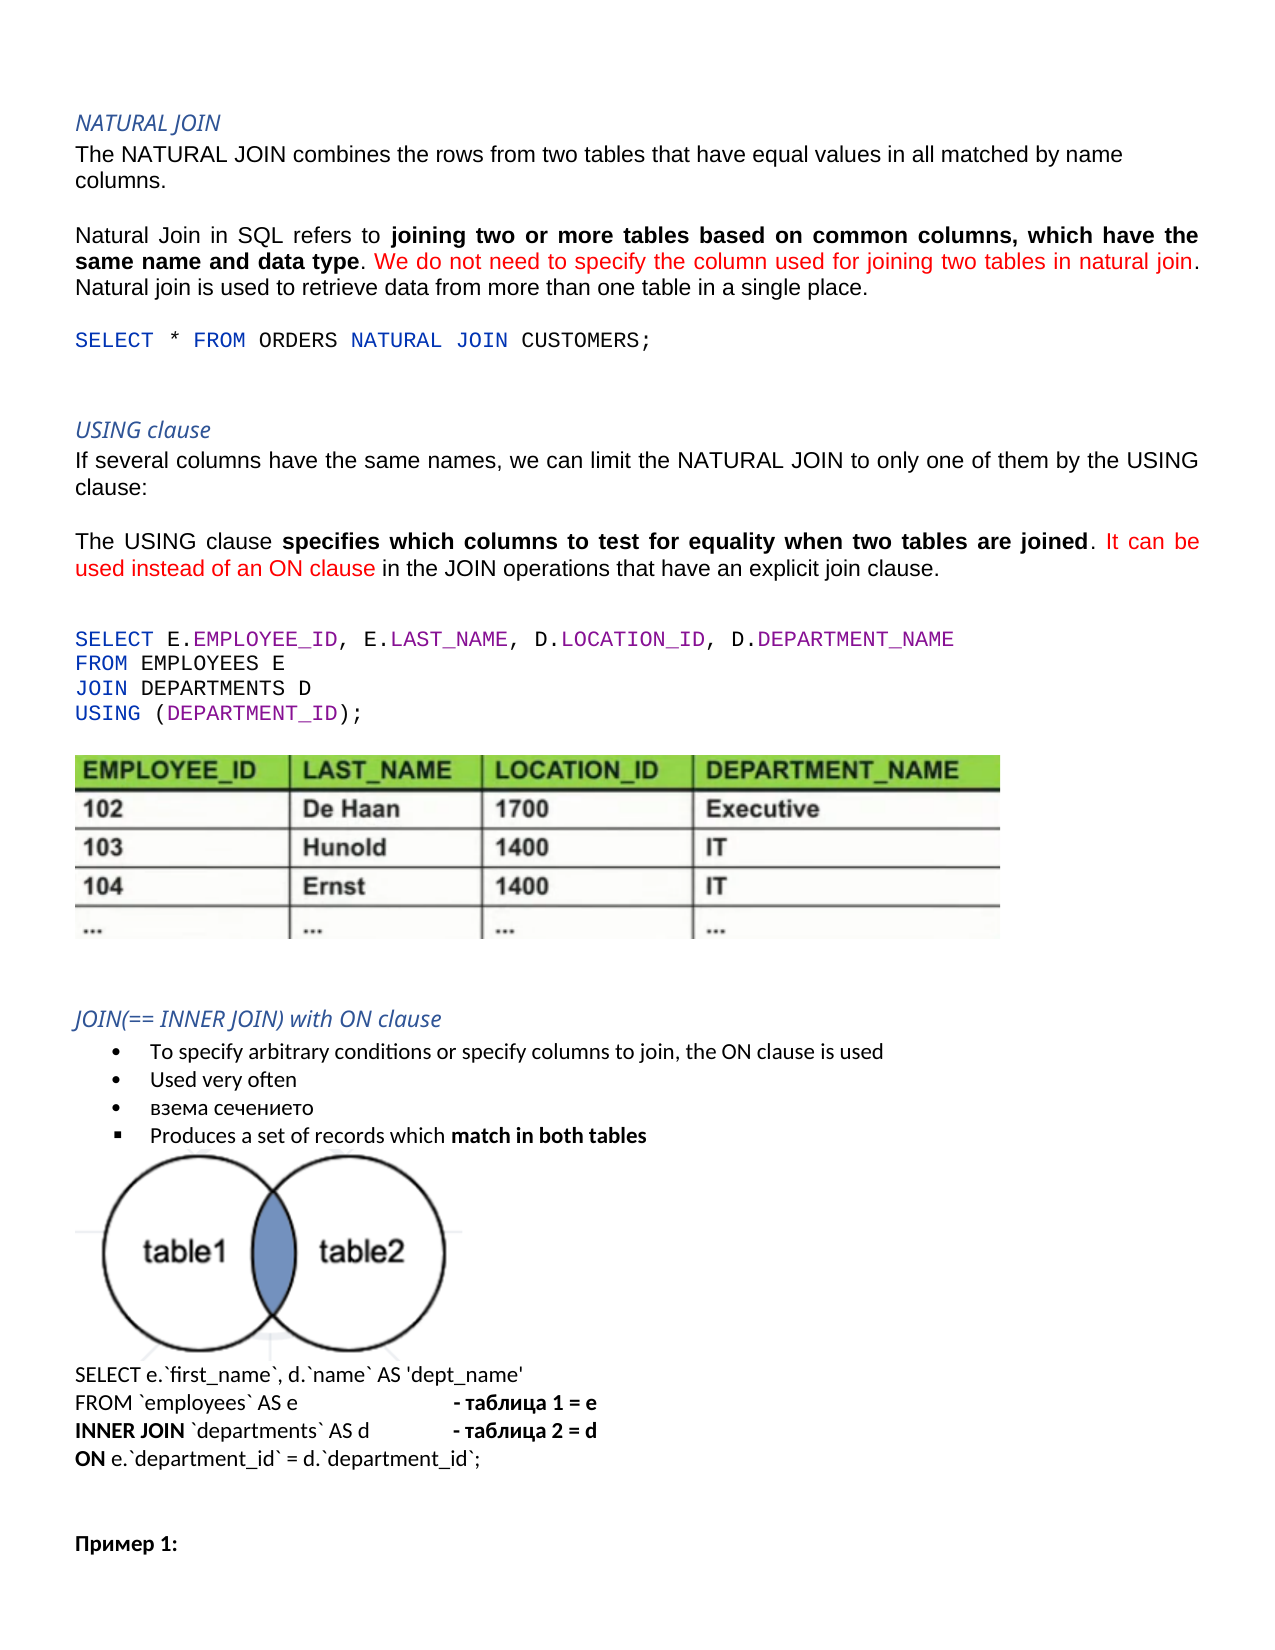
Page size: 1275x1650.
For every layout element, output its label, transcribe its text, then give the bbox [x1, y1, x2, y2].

text Natural Join in SQL refers to joining two or more tables based on common columns, which have the same name and data type. We do not need to specify the column used for joining two tables in natural join. Natural join is used to retrieve data from more than one table in a single place. [75, 222, 1200, 301]
list взема сечението [112, 1093, 1200, 1121]
text JOIN DEPARTMENTS D [75, 677, 1200, 702]
picture [75, 1149, 463, 1361]
list Used very often [112, 1065, 1200, 1093]
text FROM EMPLOYEES E [75, 653, 1200, 677]
text SELECT * FROM ORDERS NATURAL JOIN CUSTOMERS; [75, 301, 1200, 353]
text SELECT e.`first_name`, d.`name` AS 'dept_name' [75, 1361, 1200, 1388]
text If several columns have the same names, we can limit the NATURAL JOIN to only one of them by the USING clause: [75, 447, 1200, 500]
picture [75, 755, 1001, 939]
list To specify arbitrary conditions or specify columns to join, the ON clause is used [112, 1037, 1200, 1065]
text USING (DEPARTMENT_ID); [75, 702, 1200, 727]
text INNER JOIN `departments` AS d - таблица 2 = d [75, 1417, 1200, 1444]
text The USING clause specifies which columns to test for equality when two tables are joined. It can be used instead of an ON clause in the JOIN operations that have an explicit join clause. [75, 528, 1200, 581]
list Produces a set of records which match in both tables [112, 1121, 1200, 1149]
text SELECT E.EMPLOYEE_ID, E.LAST_NAME, D.LOCATION_ID, D.DEPARTMENT_NAME [75, 628, 1200, 653]
subtitle NATURAL JOIN [75, 107, 1200, 138]
text FROM `employees` AS e - таблица 1 = e [75, 1388, 1200, 1417]
subtitle USING clause [75, 414, 1200, 445]
text Пример 1: [75, 1529, 1200, 1557]
subtitle JOIN(== INNER JOIN) with ON clause [75, 1003, 1200, 1034]
text ON e.`department_id` = d.`department_id`; [75, 1444, 1200, 1473]
text The NATURAL JOIN combines the rows from two tables that have equal values in all matched by name columns. [75, 141, 1200, 194]
